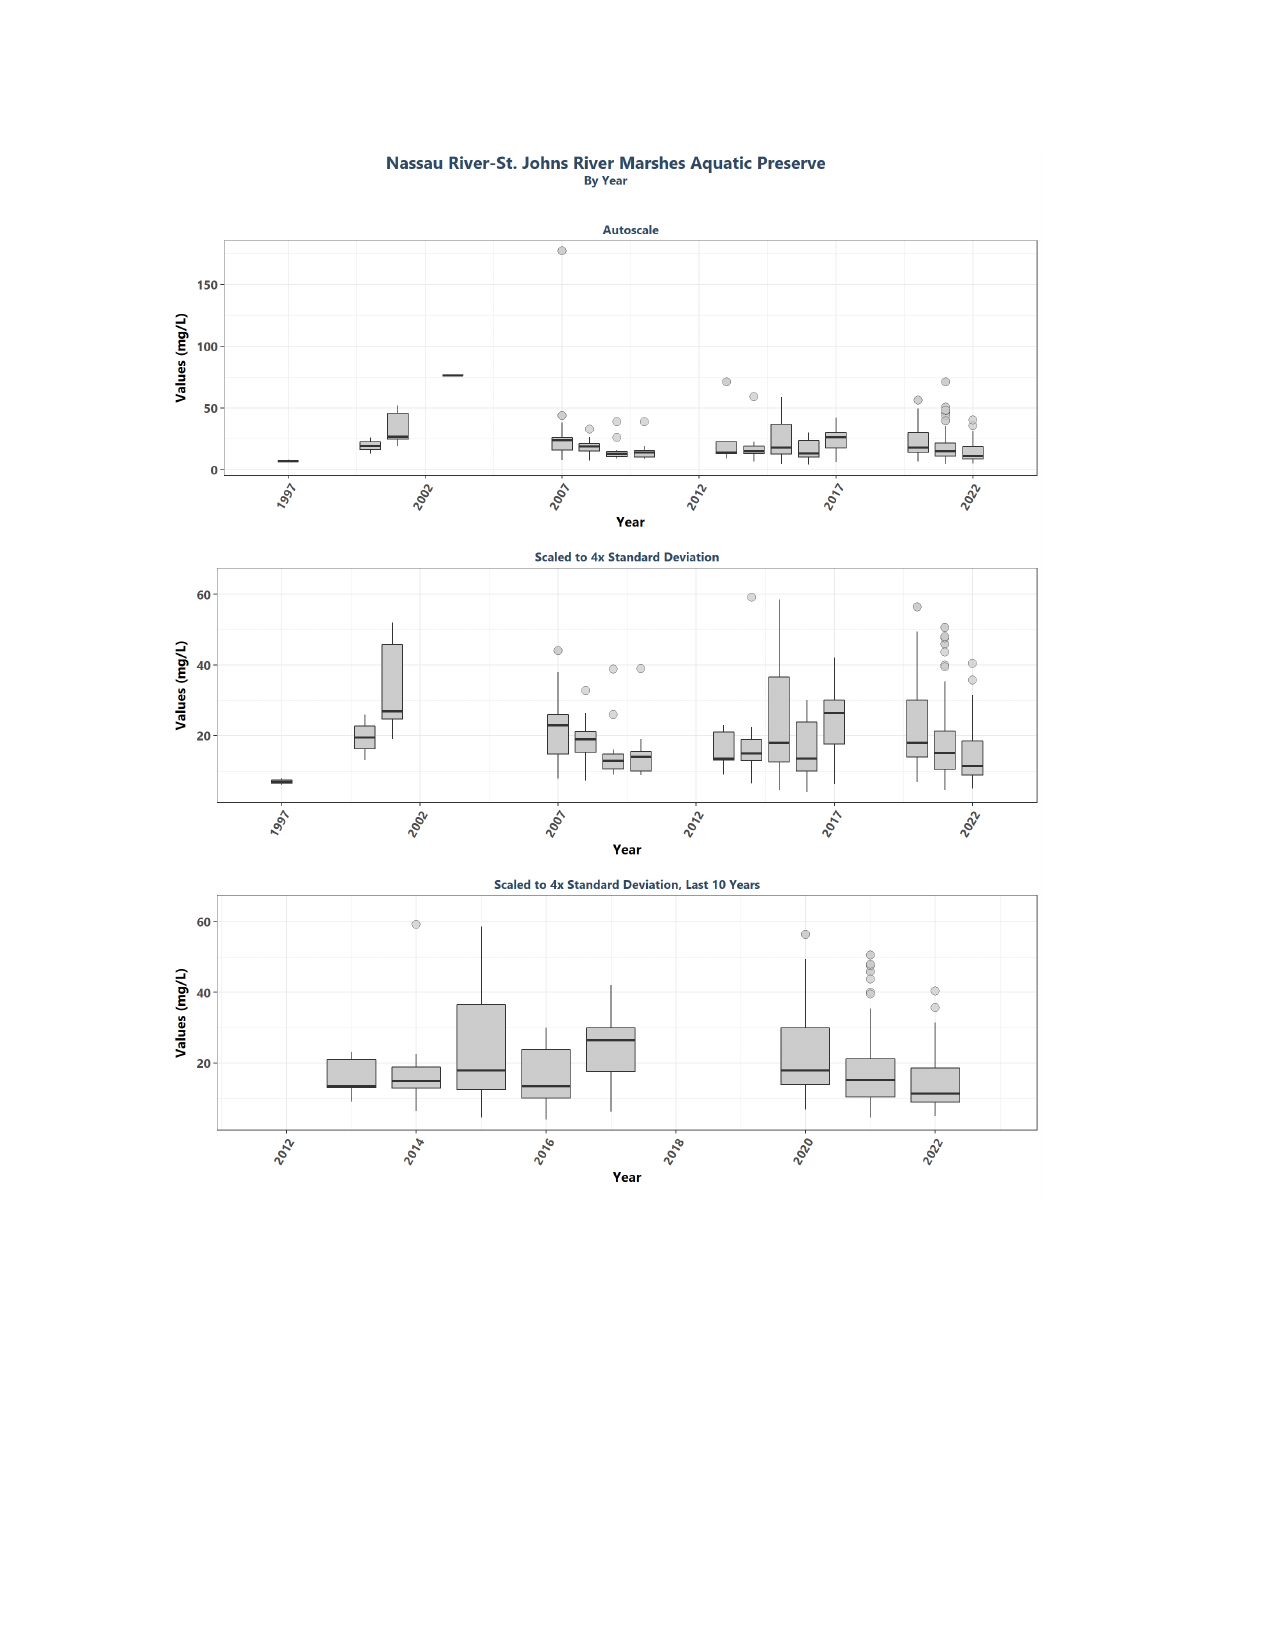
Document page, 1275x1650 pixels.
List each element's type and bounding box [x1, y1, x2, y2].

picture [168, 150, 1044, 1200]
